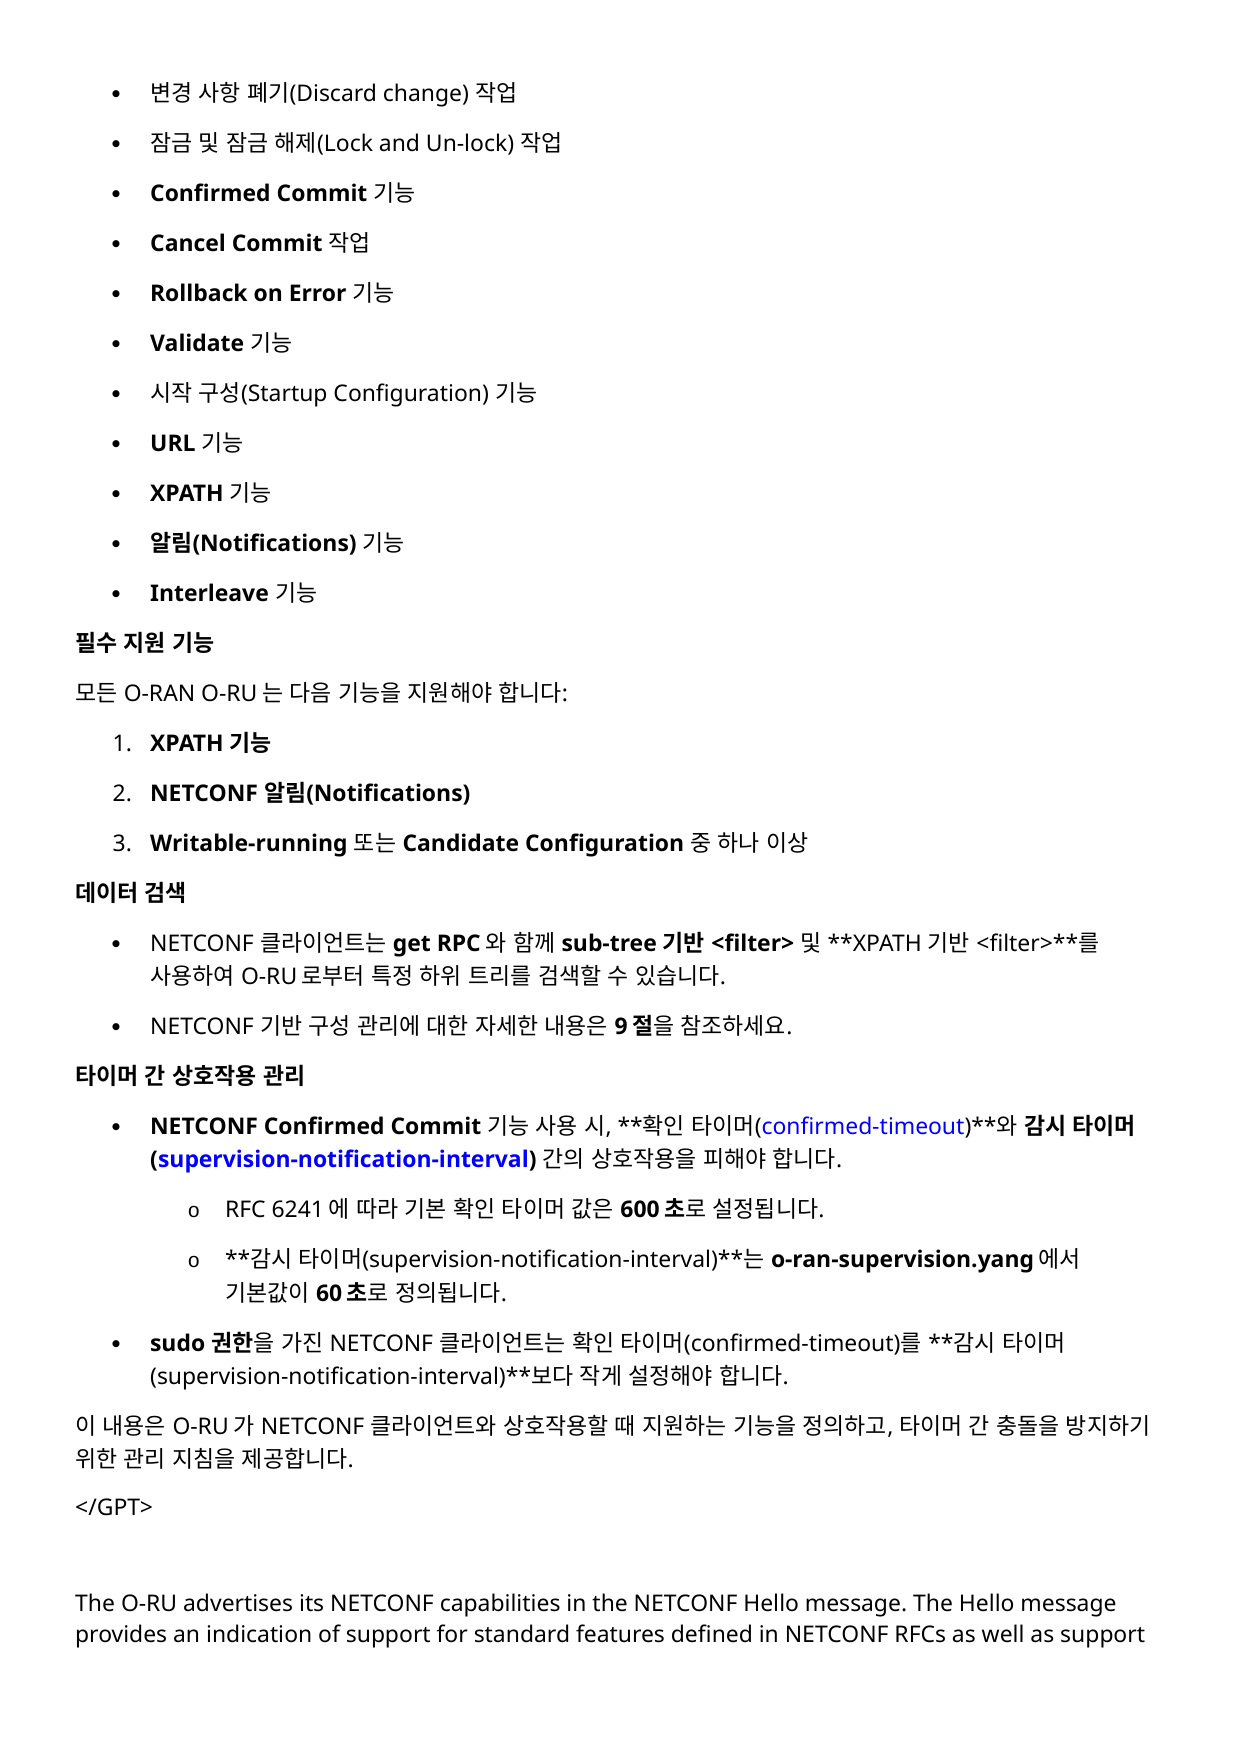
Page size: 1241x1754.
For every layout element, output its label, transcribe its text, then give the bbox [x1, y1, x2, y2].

list Writable-running 또는 Candidate Configuration 중 하나 이상 [112, 825, 1165, 858]
text 이 내용은 O-RU가 NETCONF 클라이언트와 상호작용할 때 지원하는 기능을 정의하고, 타이머 간 충돌을 방지하기 위한 관리 지침을 제공합니다. [75, 1408, 1165, 1475]
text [75, 1587, 1165, 1650]
text 모든 O-RAN O-RU는 다음 기능을 지원해야 합니다: [75, 675, 1165, 708]
list 알림(Notifications) 기능 [112, 525, 1165, 558]
text </GPT> [75, 1491, 1165, 1523]
list Interleave 기능 [112, 575, 1165, 608]
list Cancel Commit 작업 [112, 225, 1165, 258]
list Confirmed Commit 기능 [112, 175, 1165, 208]
list NETCONF Confirmed Commit 기능 사용 시, **확인 타이머(confirmed-timeout)**와 감시 타이머(supervision-notification-interval) 간의 상호작용을 피해야 합니다. [112, 1108, 1165, 1175]
list sudo 권한을 가진 NETCONF 클라이언트는 확인 타이머(confirmed-timeout)를 **감시 타이머(supervision-notification-interval)**보다 작게 설정해야 합니다. [112, 1325, 1165, 1391]
list **감시 타이머(supervision-notification-interval)**는 o-ran-supervision.yang에서 기본값이 60초로 정의됩니다. [187, 1241, 1165, 1308]
list URL 기능 [112, 425, 1165, 458]
list RFC 6241에 따라 기본 확인 타이머 값은 600초로 설정됩니다. [187, 1191, 1165, 1225]
list 시작 구성(Startup Configuration) 기능 [112, 375, 1165, 408]
text 타이머 간 상호작용 관리 [75, 1058, 1165, 1091]
list Rollback on Error 기능 [112, 275, 1165, 308]
list 변경 사항 폐기(Discard change) 작업 [112, 75, 1165, 108]
list XPATH 기능 [112, 475, 1165, 508]
text 필수 지원 기능 [75, 625, 1165, 658]
list Validate 기능 [112, 325, 1165, 358]
list XPATH 기능 [112, 725, 1165, 758]
list NETCONF 클라이언트는 get RPC와 함께 sub-tree 기반 <filter> 및 **XPATH 기반 <filter>**를 사용하여 O-RU로부터 특정 하위 트리를 검색할 수 있습니다. [112, 925, 1165, 991]
list NETCONF 알림(Notifications) [112, 775, 1165, 808]
list NETCONF 기반 구성 관리에 대한 자세한 내용은 9절을 참조하세요. [112, 1008, 1165, 1041]
list 잠금 및 잠금 해제(Lock and Un-lock) 작업 [112, 125, 1165, 158]
text 데이터 검색 [75, 875, 1165, 908]
